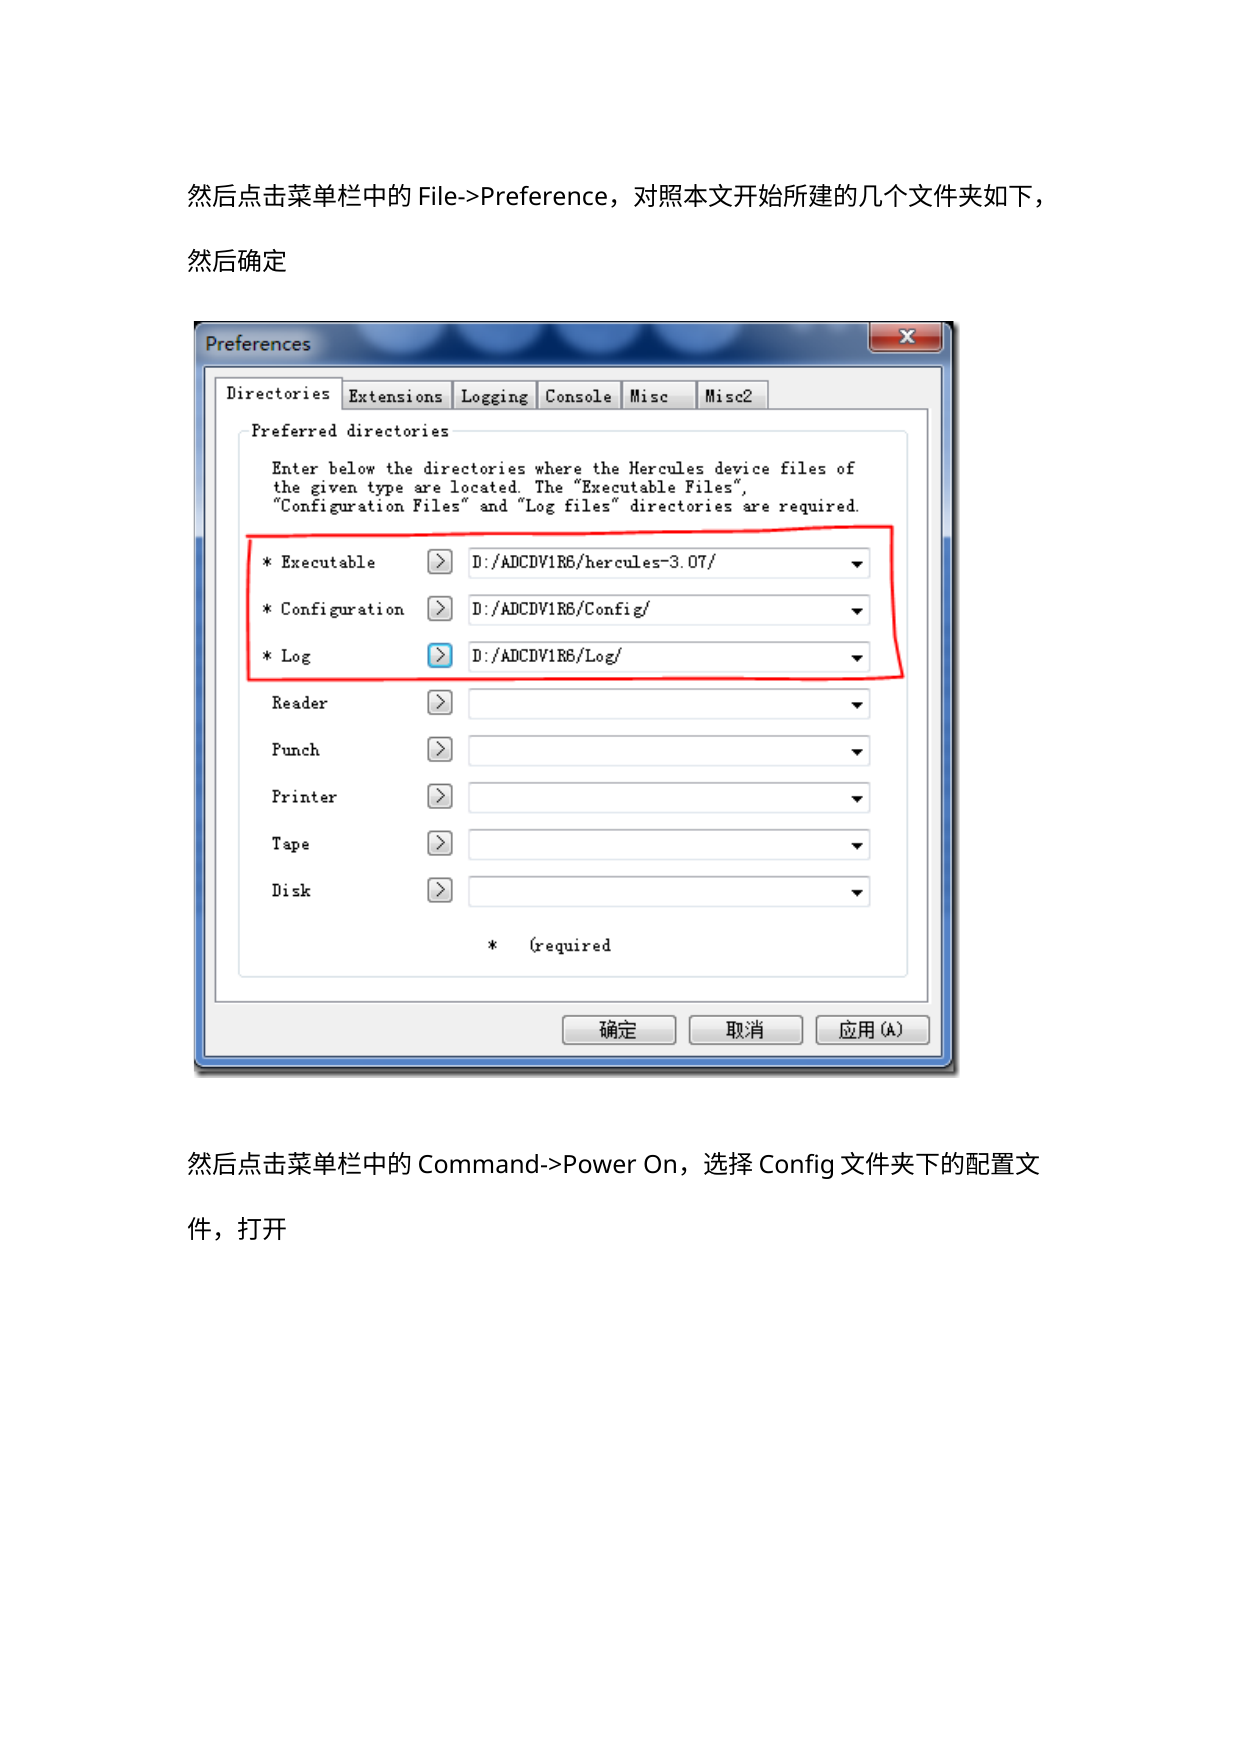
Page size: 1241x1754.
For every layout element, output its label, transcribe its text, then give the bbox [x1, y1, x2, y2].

text 然后点击菜单栏中的File->Preference，对照本文开始所建的几个文件夹如下，然后确定 [187, 162, 1053, 292]
text 然后点击菜单栏中的Command->Power On，选择Config文件夹下的配置文件，打开 [187, 1130, 1053, 1260]
picture [193, 321, 960, 1078]
